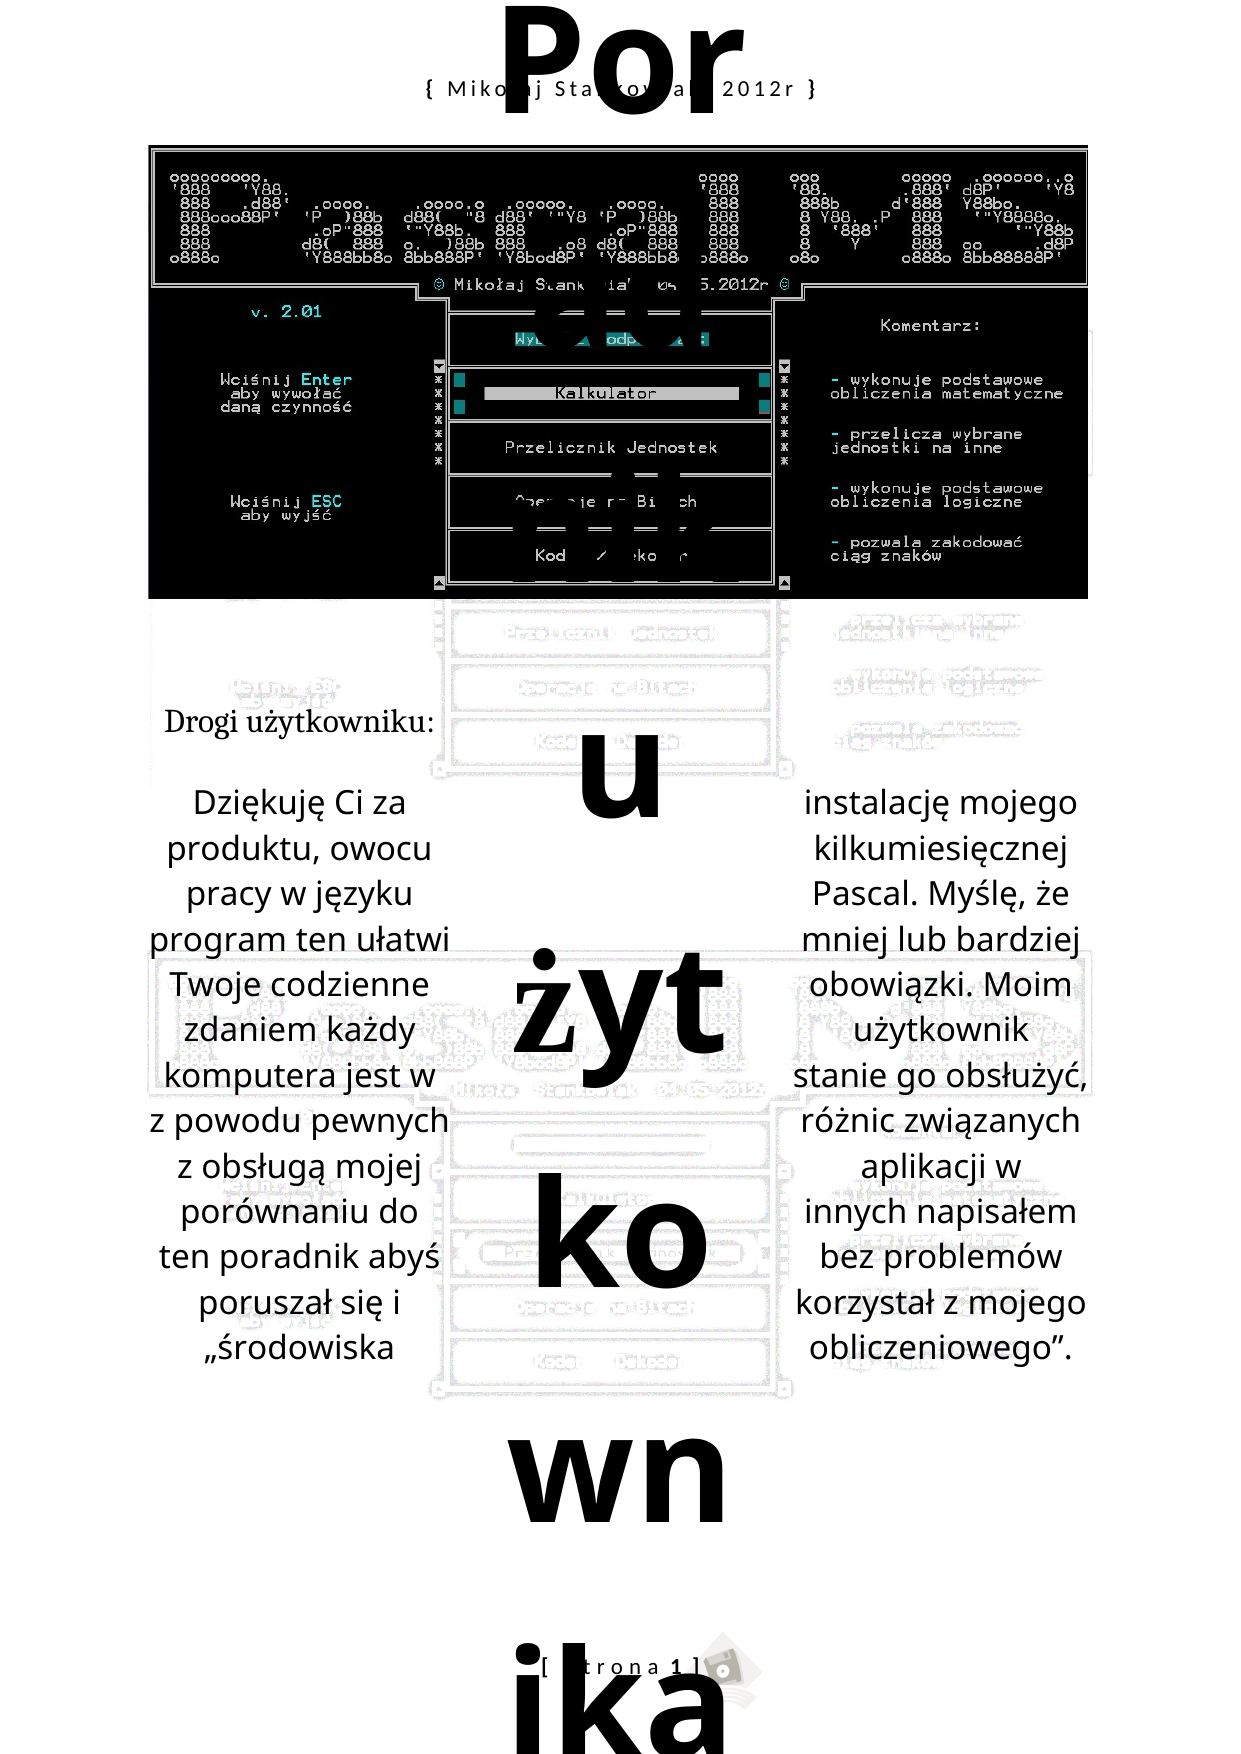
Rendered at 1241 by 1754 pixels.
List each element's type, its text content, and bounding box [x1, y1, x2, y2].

text Drogi użytkowniku: [148, 702, 1093, 741]
picture [147, 145, 1088, 598]
text Dziękuję Ci za instalację mojego produktu, owocu kilkumiesięcznej pracy w języku Pascal. Myślę, że program ten ułatwi mniej lub bardziej Twoje codzienne obowiązki. Moim zdaniem każdy użytkownik komputera jest w stanie go obsłużyć, z powodu pewnych różnic związanych z obsługą mojej aplikacji w porównaniu do innych napisałem ten poradnik abyś bez problemów poruszał się i korzystał z mojego „środowiska obliczeniowego”. [148, 779, 1093, 1369]
